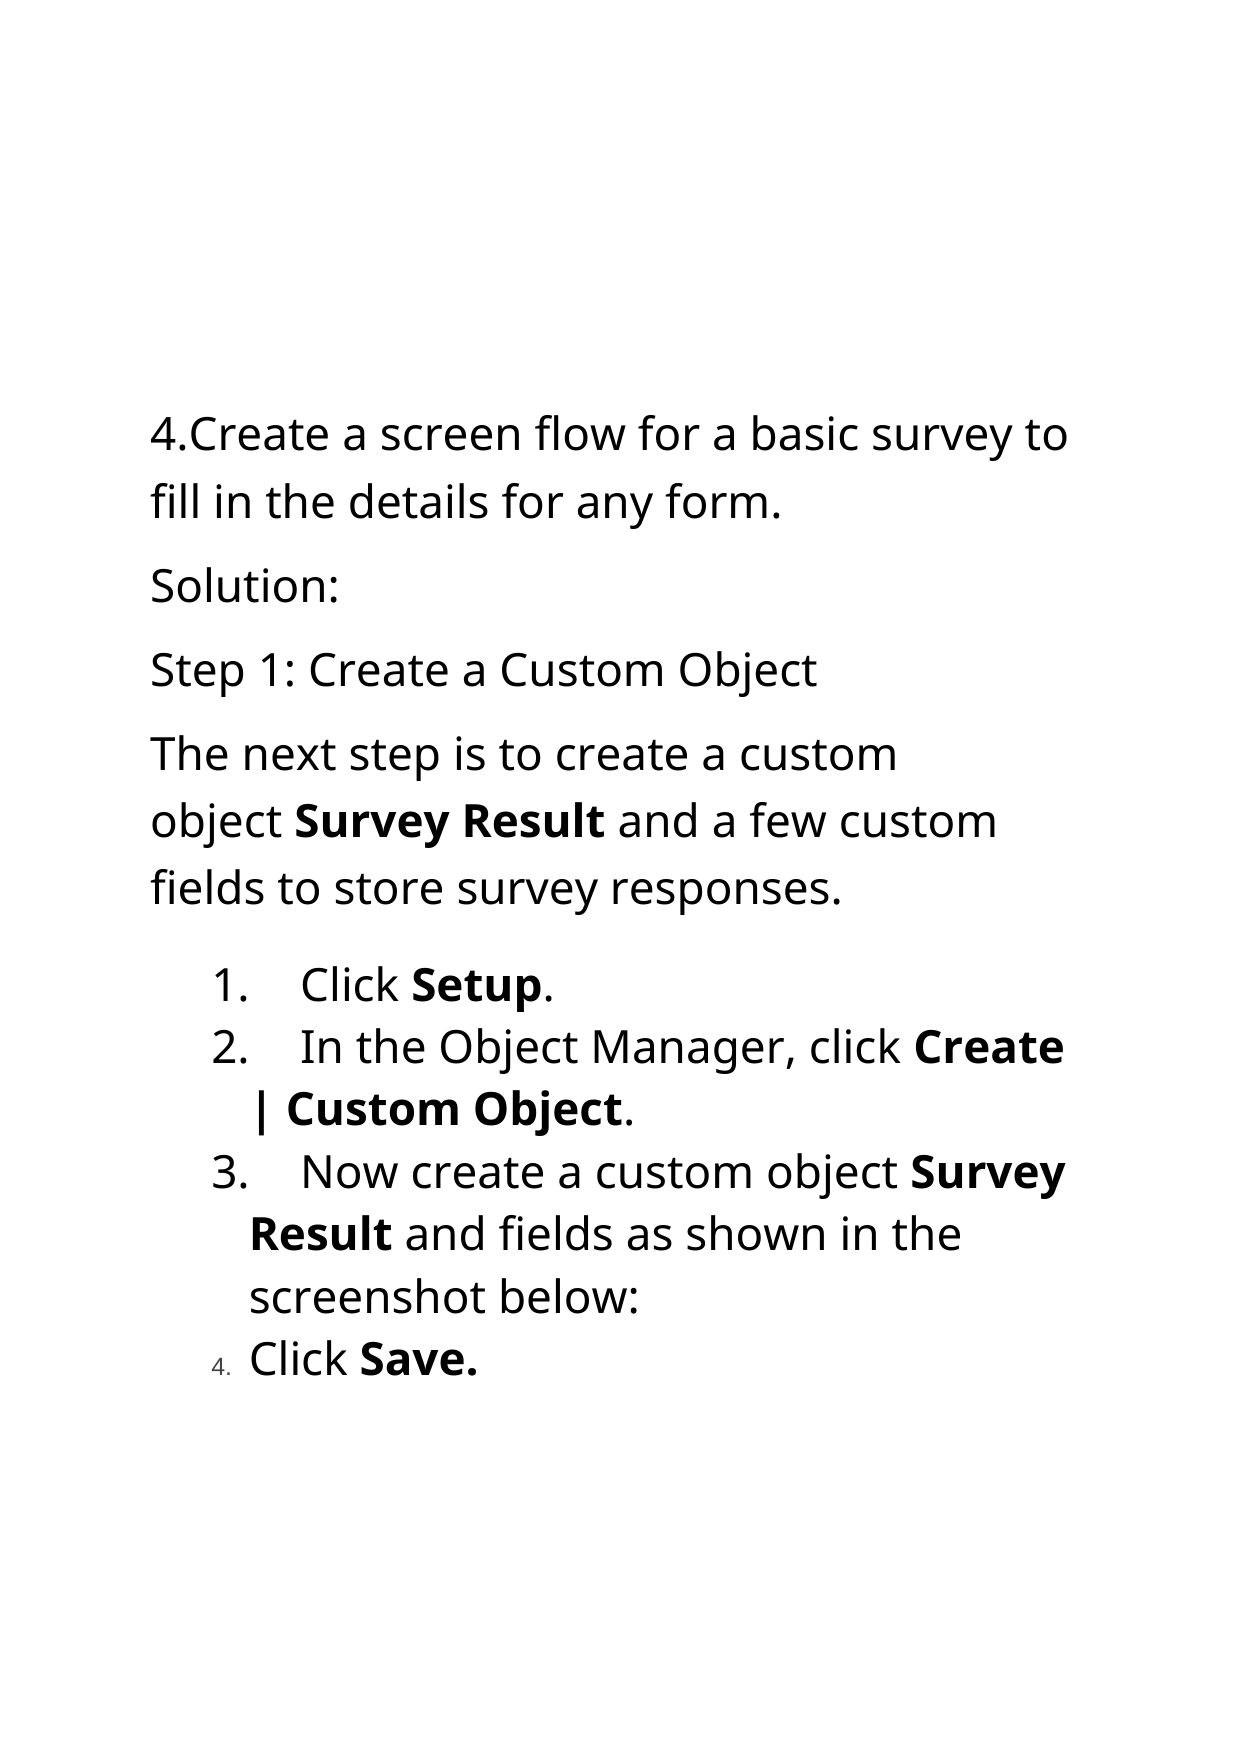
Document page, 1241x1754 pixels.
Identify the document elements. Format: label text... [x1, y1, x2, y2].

text 4.Create a screen flow for a basic survey to fill in the details for any form. [150, 402, 1090, 532]
text Step 1: Create a Custom Object [150, 637, 1090, 699]
text The next step is to create a custom object Survey Result and a few custom fields to store survey responses. [150, 721, 1090, 918]
list Click Setup. [211, 952, 1090, 1014]
list Now create a custom object Survey Result and fields as shown in the screenshot below: [211, 1139, 1090, 1326]
text Solution: [150, 553, 1090, 616]
list In the Object Manager, click Create | Custom Object. [211, 1014, 1090, 1139]
list Click Save. [211, 1326, 1090, 1389]
